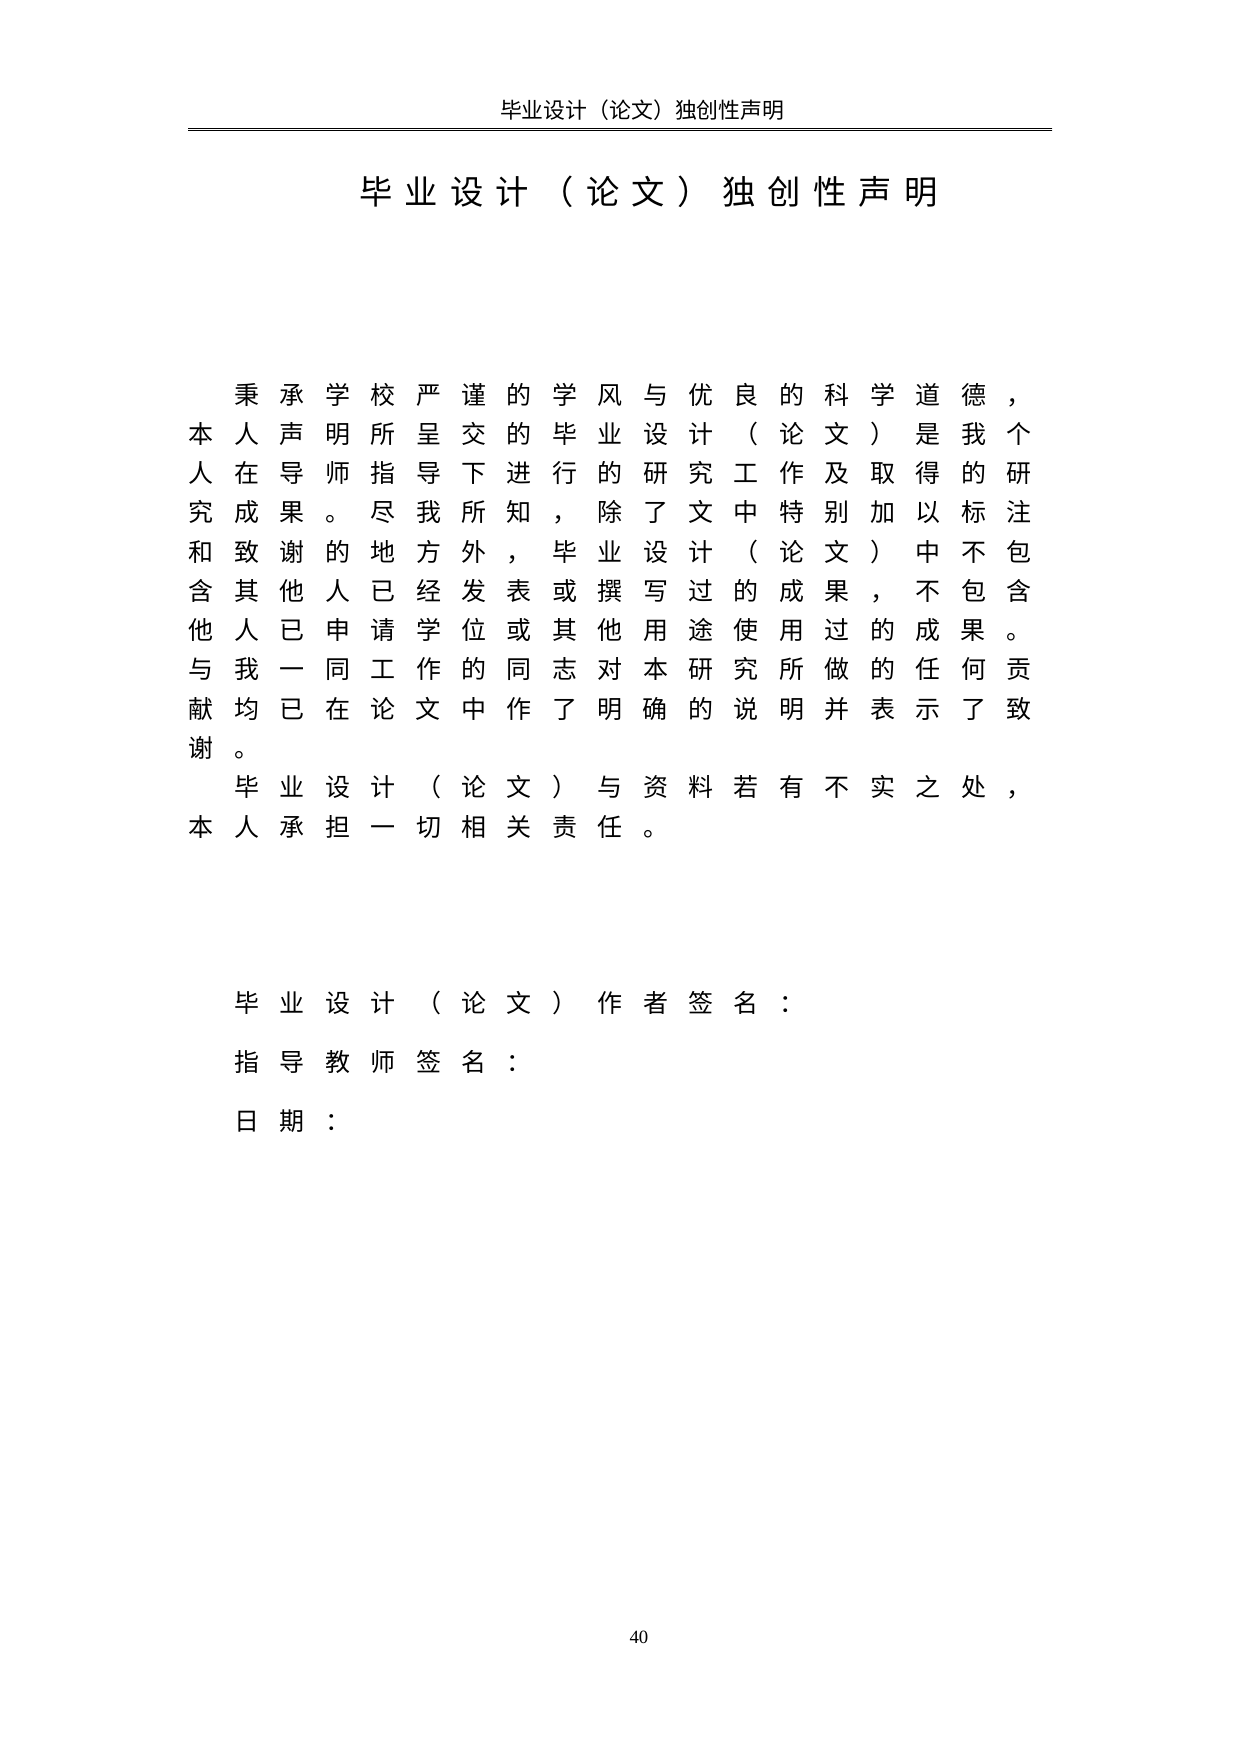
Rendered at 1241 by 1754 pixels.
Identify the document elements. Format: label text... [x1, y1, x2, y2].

text 毕业设计（论文）与资料若有不实之处，本人承担一切相关责任。 [189, 766, 1052, 845]
text 毕业设计（论文）作者签名： [189, 982, 1052, 1022]
text 指导教师签名： [189, 1041, 1052, 1080]
text 秉承学校严谨的学风与优良的科学道德，本人声明所呈交的毕业设计（论文）是我个人在导师指导下进行的研究工作及取得的研究成果。尽我所知，除了文中特别加以标注和致谢的地方外，毕业设计（论文）中不包含其他人已经发表或撰写过的成果，不包含他人已申请学位或其他用途使用过的成果。与我一同工作的同志对本研究所做的任何贡献均已在论文中作了明确的说明并表示了致谢。 [189, 374, 1052, 766]
text 日期： [189, 1100, 1052, 1139]
subtitle 毕业设计（论文）独创性声明 [189, 150, 1052, 229]
